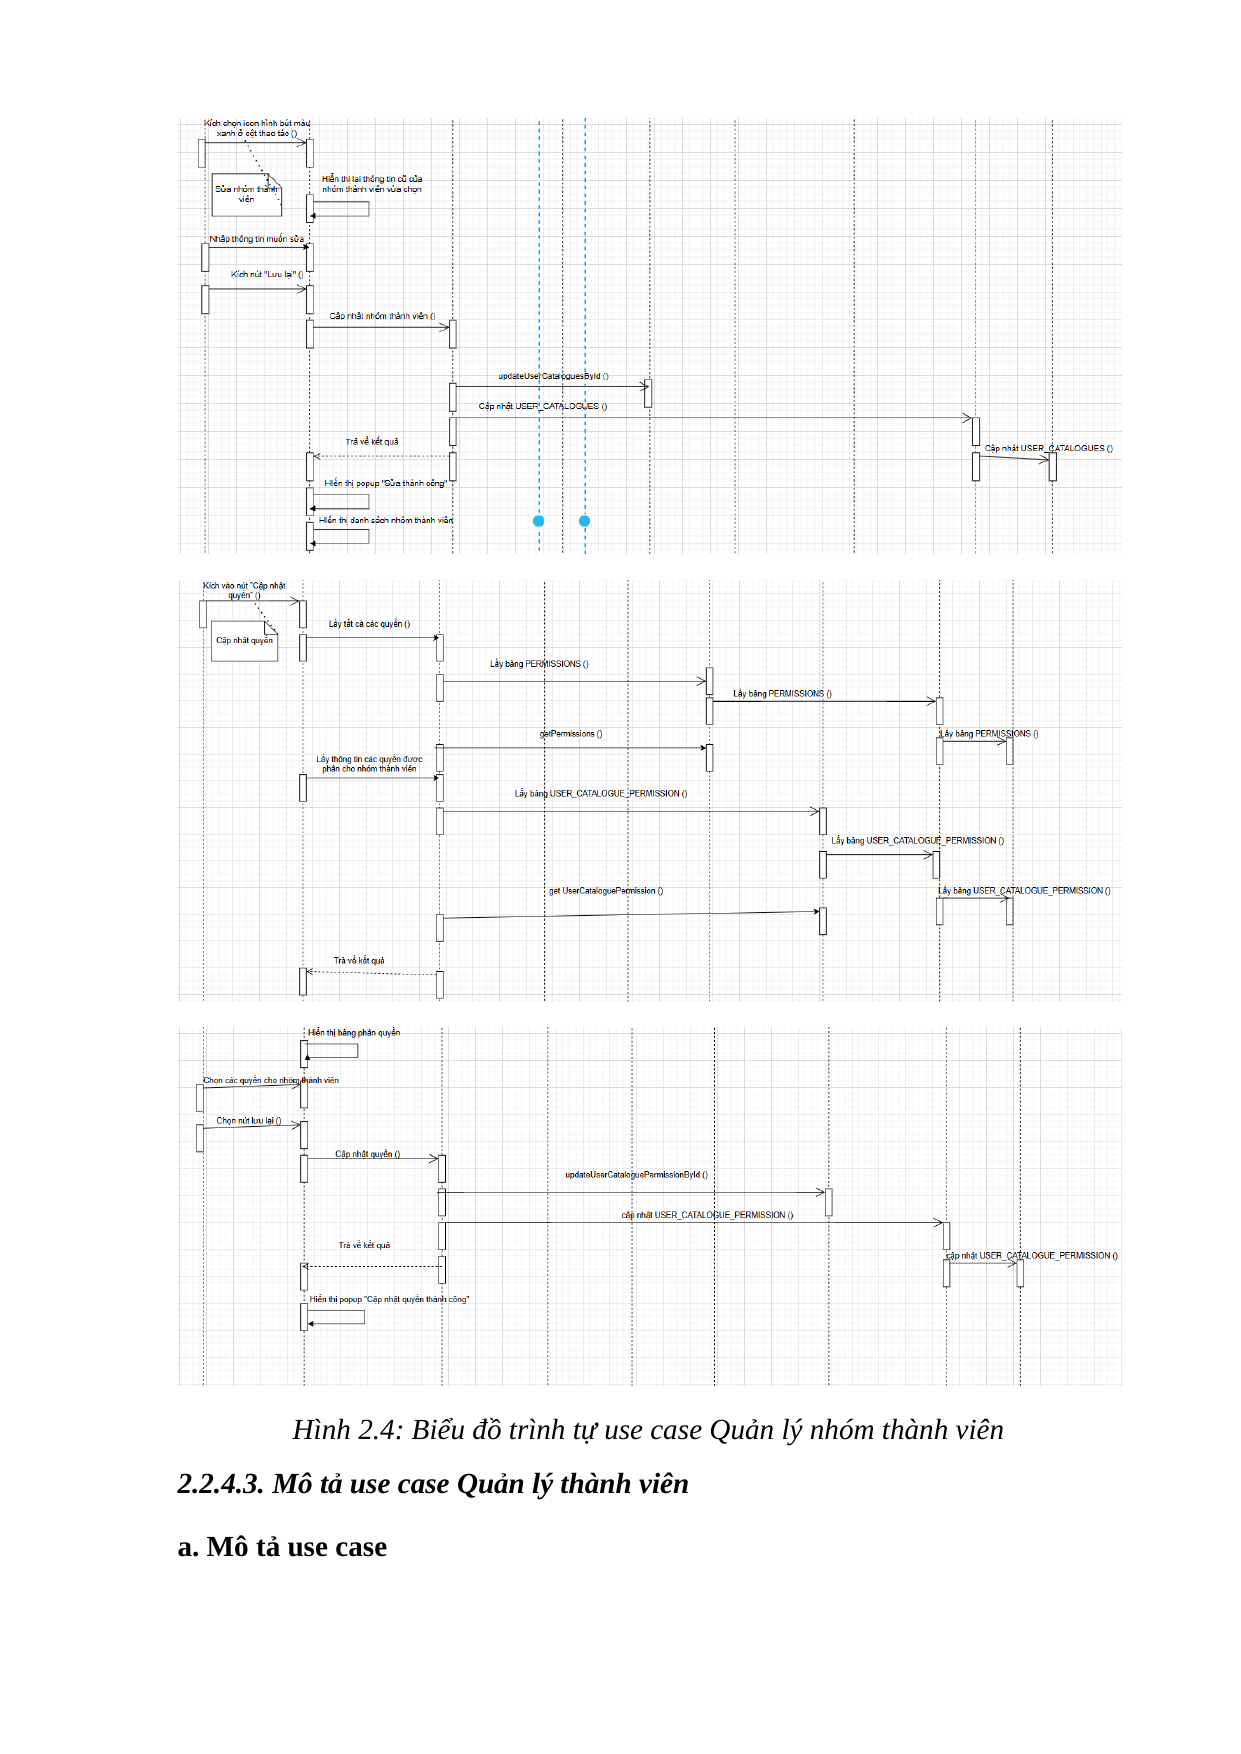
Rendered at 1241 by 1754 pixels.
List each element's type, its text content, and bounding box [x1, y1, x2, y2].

text a. Mô tả use case [177, 1529, 1122, 1563]
picture [177, 118, 1123, 554]
picture [177, 1027, 1123, 1386]
picture [177, 580, 1123, 1002]
text Hình 2.4: Biểu đồ trình tự use case Quản lý nhóm thành viên [177, 1412, 1122, 1446]
subtitle 2.2.4.3. Mô tả use case Quản lý thành viên [177, 1466, 1122, 1500]
